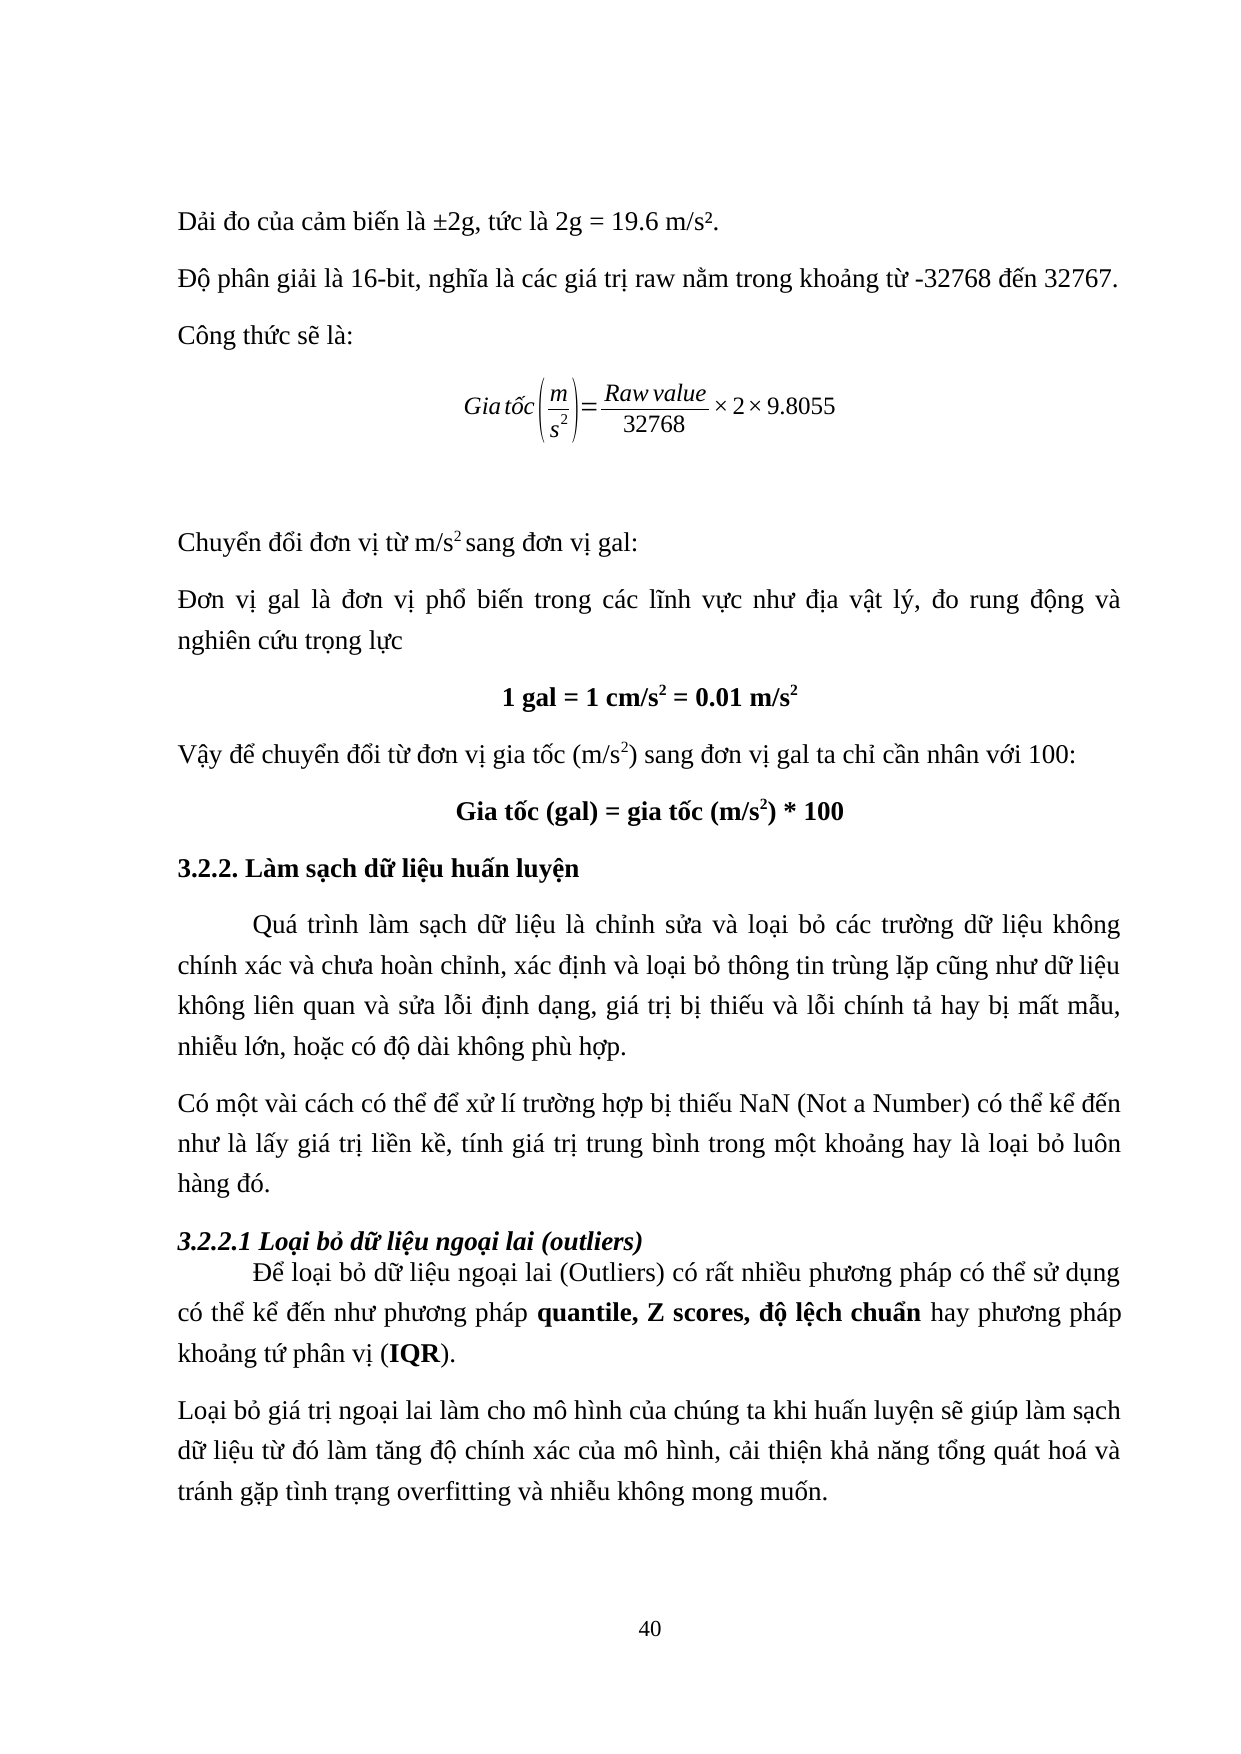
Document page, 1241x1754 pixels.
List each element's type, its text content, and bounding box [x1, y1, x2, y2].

text Đơn vị gal là đơn vị phổ biến trong các lĩnh vực như địa vật lý, đo rung động và nghiên cứu trọng lực [177, 583, 1122, 655]
text Để loại bỏ dữ liệu ngoại lai (Outliers) có rất nhiều phương pháp có thể sử dụng có thể kể đến như phương pháp quantile, Z scores, độ lệch chuẩn hay phương pháp khoảng tứ phân vị (IQR). [177, 1256, 1122, 1368]
text Dải đo của cảm biến là ±2g, tức là 2g = 19.6 m/s². [177, 205, 1122, 236]
text 3.2.2.1 Loại bỏ dữ liệu ngoại lai (outliers) [177, 1225, 1122, 1256]
text Quá trình làm sạch dữ liệu là chỉnh sửa và loại bỏ các trường dữ liệu không chính xác và chưa hoàn chỉnh, xác định và loại bỏ thông tin trùng lặp cũng như dữ liệu không liên quan và sửa lỗi định dạng, giá trị bị thiếu và lỗi chính tả hay bị mất mẫu, nhiễu lớn, hoặc có độ dài không phù hợp. [177, 908, 1122, 1061]
text Loại bỏ giá trị ngoại lai làm cho mô hình của chúng ta khi huấn luyện sẽ giúp làm sạch dữ liệu từ đó làm tăng độ chính xác của mô hình, cải thiện khả năng tổng quát hoá và tránh gặp tình trạng overfitting và nhiễu không mong muốn. [177, 1394, 1122, 1506]
text Độ phân giải là 16-bit, nghĩa là các giá trị raw nằm trong khoảng từ -32768 đến 32767. [177, 262, 1122, 293]
subtitle 3.2.2. Làm sạch dữ liệu huấn luyện [177, 852, 1122, 883]
text Vậy để chuyển đổi từ đơn vị gia tốc (m/s2) sang đơn vị gal ta chỉ cần nhân với 100: [177, 738, 1122, 769]
text 1 gal = 1 cm/s2 = 0.01 m/s2 [177, 681, 1122, 712]
text Gia tốc (gal) = gia tốc (m/s2) * 100 [177, 795, 1122, 826]
text Chuyển đổi đơn vị từ m/s2 sang đơn vị gal: [177, 526, 1122, 558]
text Có một vài cách có thể để xử lí trường hợp bị thiếu NaN (Not a Number) có thể kể đến như là lấy giá trị liền kề, tính giá trị trung bình trong một khoảng hay là loại bỏ luôn hàng đó. [177, 1087, 1122, 1199]
text Công thức sẽ là: [177, 319, 1122, 350]
